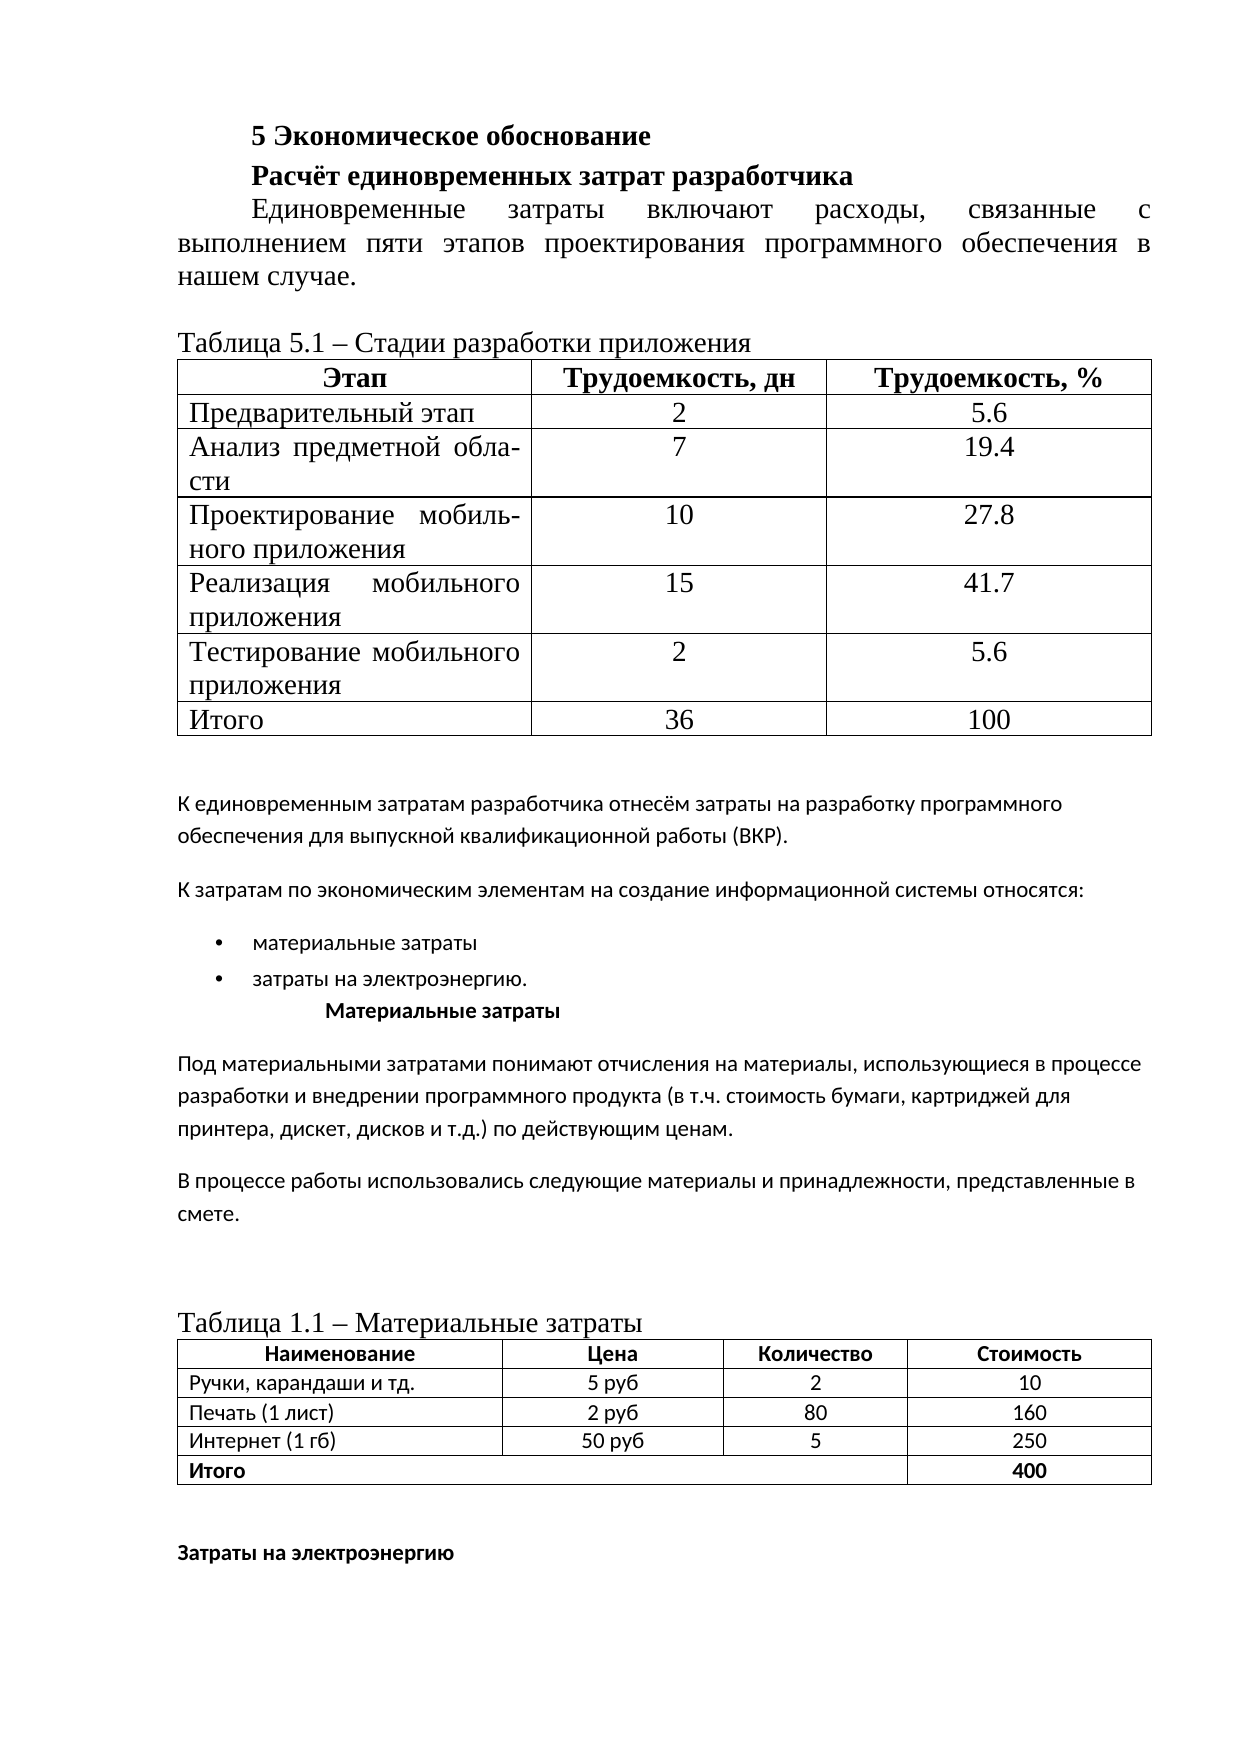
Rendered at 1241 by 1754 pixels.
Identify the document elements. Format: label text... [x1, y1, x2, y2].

table_header Трудоемкость, дн [532, 360, 826, 394]
list затраты на электроэнергию. [215, 964, 1152, 992]
table_header Этап [178, 360, 531, 394]
table_cell 2 [724, 1369, 907, 1397]
table_cell 100 [827, 702, 1151, 735]
text 5 Экономическое обоснование [177, 118, 1152, 152]
text Расчёт единовременных затрат разработчика [177, 158, 1152, 191]
table_cell 80 [724, 1398, 907, 1426]
list Материальные затраты [177, 1305, 1152, 1338]
text Под материальными затратами понимают отчисления на материалы, использующиеся в процессе разработки и внедрении программного продукта (в т.ч. стоимость бумаги, картриджей для принтера, дискет, дисков и т.д.) по действующим ценам. [177, 1049, 1152, 1142]
table_cell Предварительный этап [178, 395, 531, 428]
table_cell Анализ предметной области [178, 429, 531, 496]
text К единовременным затратам разработчика отнесём затраты на разработку программного обеспечения для выпускной квалификационной работы (ВКР). [177, 789, 1152, 850]
table_cell 2 [532, 395, 826, 428]
text В процессе работы использовались следующие материалы и принадлежности, представленные в смете. [177, 1167, 1152, 1227]
table_cell Проектирование мобильного приложения [178, 498, 531, 564]
table_header Наименование [178, 1340, 502, 1367]
text Таблица 5.1 – Стадии разработки приложения [177, 326, 1152, 359]
table_cell 5.6 [827, 395, 1151, 428]
table_cell Итого [178, 702, 531, 735]
table_cell Итого [178, 1456, 907, 1484]
table_cell Ручки, карандаши и тд. [178, 1369, 502, 1397]
table_header Количество [724, 1340, 907, 1367]
table_cell 2 [532, 634, 826, 701]
table_cell Реализация мобильного приложения [178, 566, 531, 633]
table_cell Печать (1 лист) [178, 1398, 502, 1426]
table_cell 7 [532, 429, 826, 496]
table_cell 2 руб [503, 1398, 723, 1426]
table_cell 5 [724, 1427, 907, 1455]
table_cell 5 руб [503, 1369, 723, 1397]
table_cell 27.8 [827, 498, 1151, 564]
text Затраты на электроэнергию [177, 1538, 1152, 1566]
text К затратам по экономическим элементам на создание информационной системы относятся: [177, 875, 1152, 903]
text Материальные затраты [251, 996, 1152, 1024]
table_cell 400 [908, 1456, 1151, 1484]
table_header Стоимость [908, 1340, 1151, 1367]
table_cell 15 [532, 566, 826, 633]
table_cell 5.6 [827, 634, 1151, 701]
table_cell 41.7 [827, 566, 1151, 633]
table_header Трудоемкость, % [827, 360, 1151, 394]
text Единовременные затраты включают расходы, связанные с выполнением пяти этапов проектирования программного обеспечения в нашем случае. [177, 191, 1152, 292]
table_cell 19.4 [827, 429, 1151, 496]
table_header Цена [503, 1340, 723, 1367]
table_cell Интернет (1 гб) [178, 1427, 502, 1455]
table_cell 10 [532, 498, 826, 564]
table_cell 10 [908, 1369, 1151, 1397]
table_cell 50 руб [503, 1427, 723, 1455]
table_cell 160 [908, 1398, 1151, 1426]
table_cell Тестирование мобильного приложения [178, 634, 531, 701]
list материальные затраты [215, 928, 1152, 956]
table_cell 250 [908, 1427, 1151, 1455]
table_cell 36 [532, 702, 826, 735]
